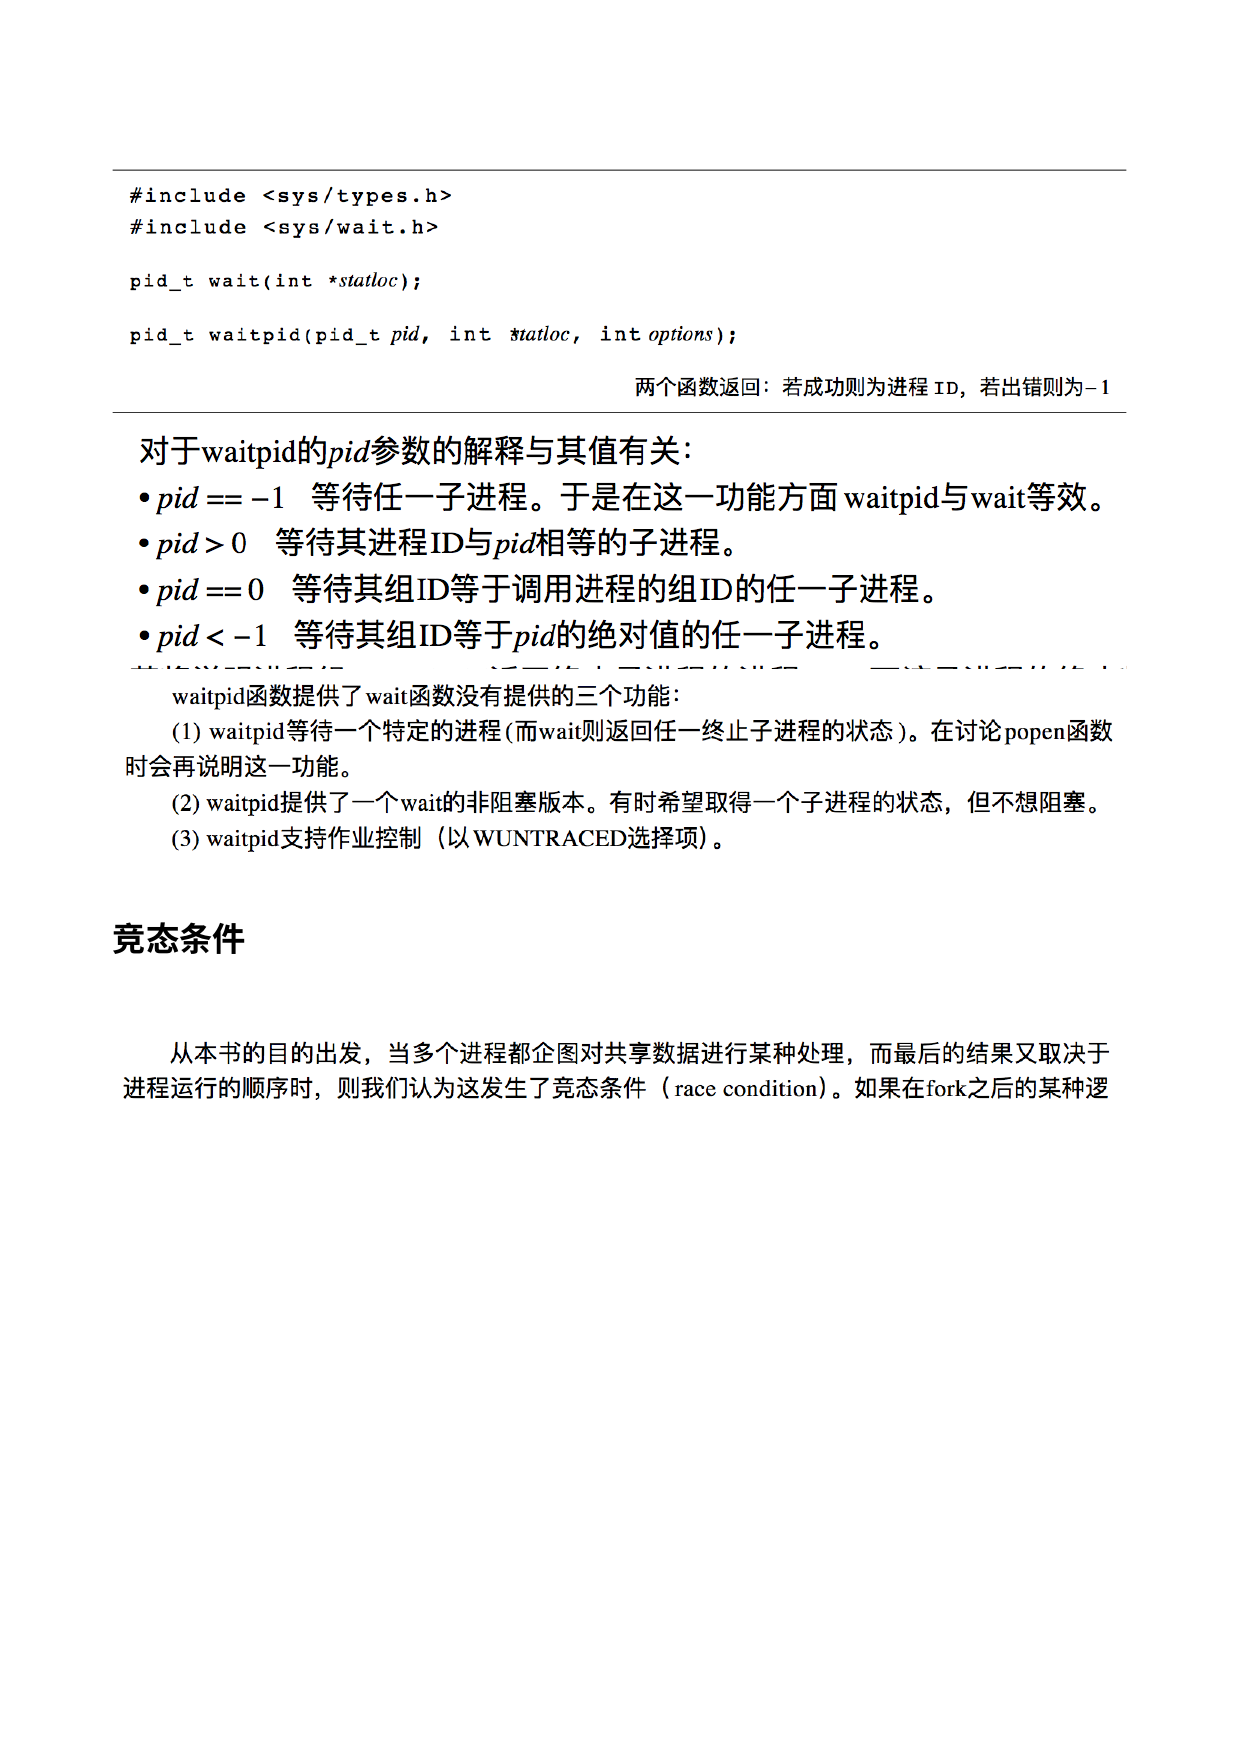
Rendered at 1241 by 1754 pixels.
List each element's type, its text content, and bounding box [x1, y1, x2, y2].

picture [112, 162, 1127, 413]
subtitle 竞态条件 [112, 904, 1128, 969]
picture [112, 422, 1127, 669]
picture [112, 1031, 1127, 1111]
picture [112, 682, 1127, 865]
